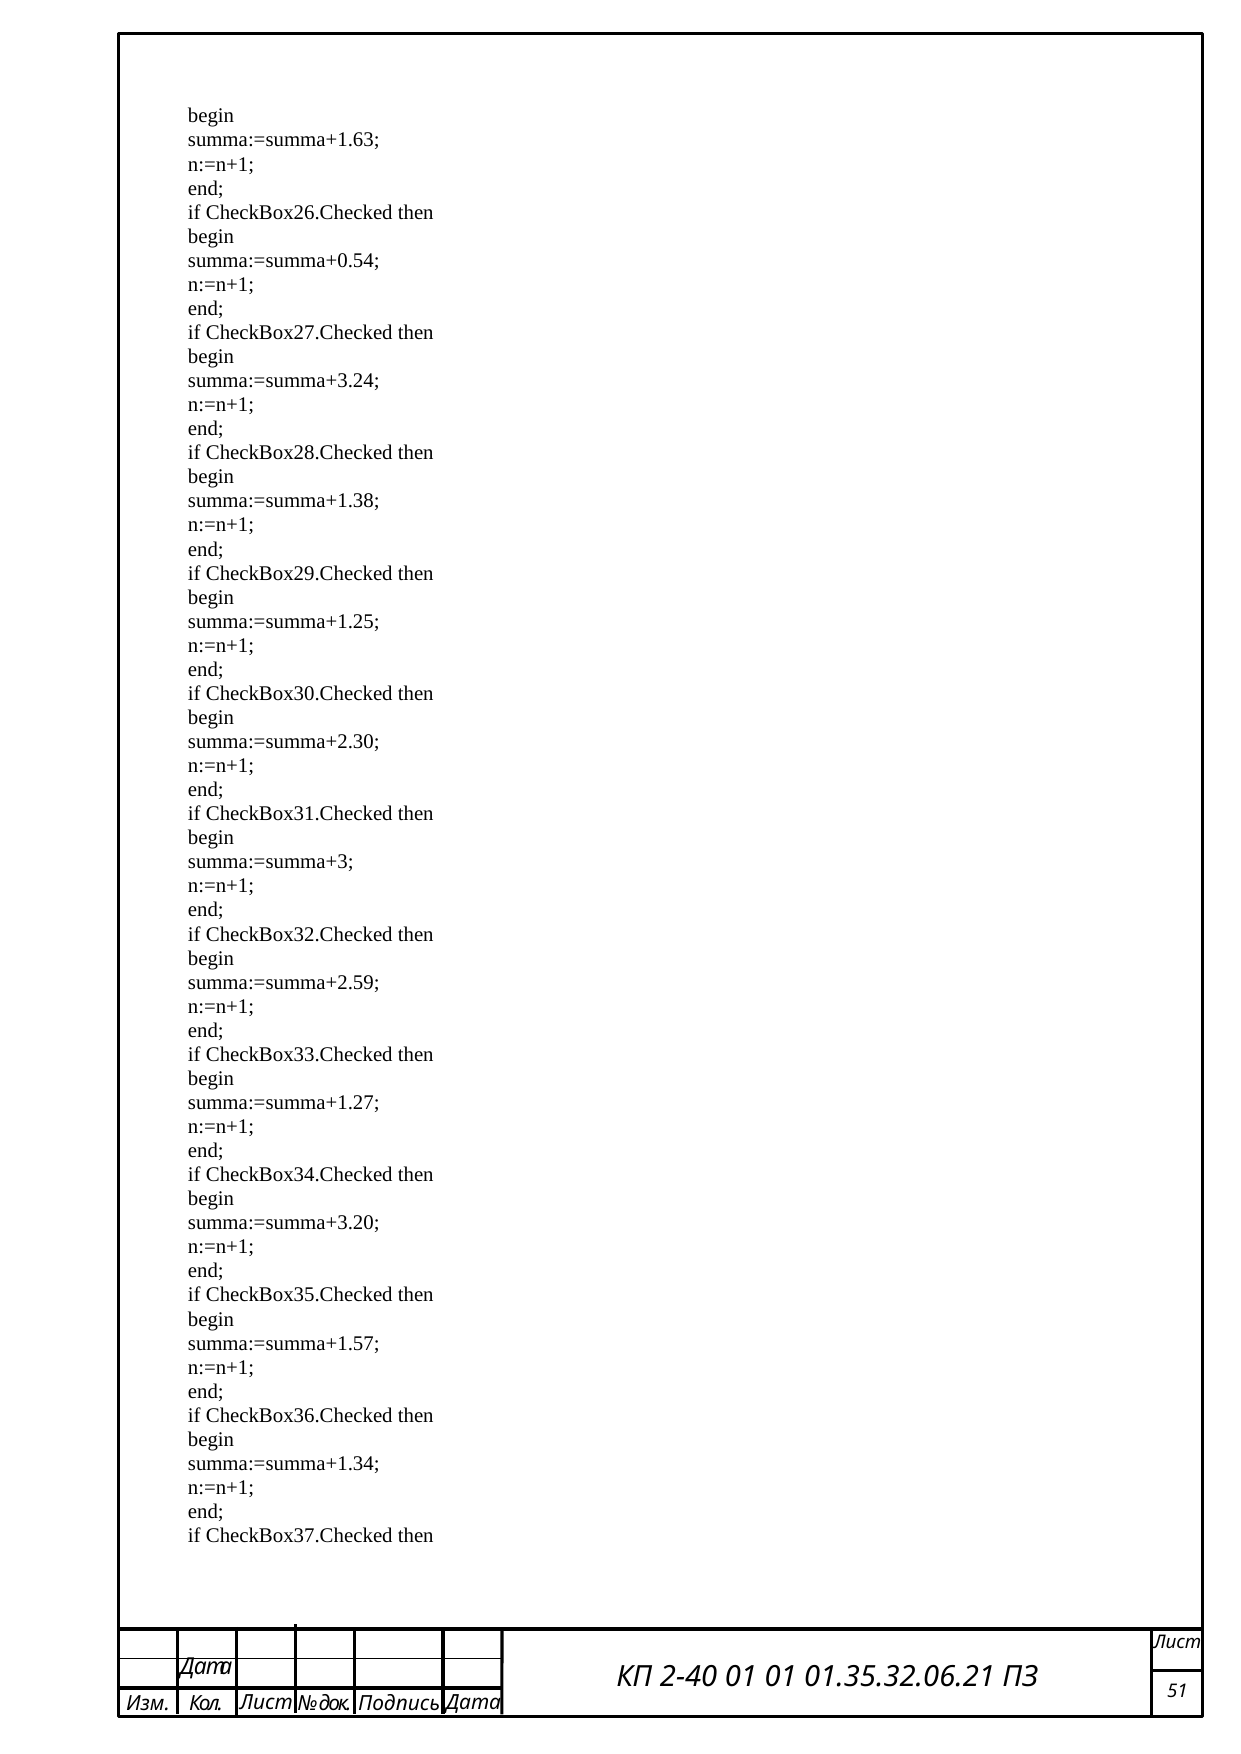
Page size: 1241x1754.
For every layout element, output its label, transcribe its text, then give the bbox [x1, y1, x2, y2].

text n:=n+1; [177, 512, 1152, 536]
text end; [177, 536, 1152, 561]
text begin [177, 825, 1152, 849]
text end; [177, 1018, 1152, 1042]
text n:=n+1; [177, 1114, 1152, 1138]
text n:=n+1; [177, 272, 1152, 296]
text summa:=summa+1.34; [177, 1451, 1152, 1475]
text summa:=summa+0.54; [177, 248, 1152, 272]
text if CheckBox34.Checked then [177, 1162, 1152, 1186]
text n:=n+1; [177, 994, 1152, 1018]
text end; [177, 176, 1152, 199]
text n:=n+1; [177, 1354, 1152, 1379]
text n:=n+1; [177, 151, 1152, 176]
text end; [177, 897, 1152, 921]
text if CheckBox31.Checked then [177, 801, 1152, 825]
text if CheckBox36.Checked then [177, 1403, 1152, 1427]
text n:=n+1; [177, 753, 1152, 777]
text summa:=summa+1.63; [177, 127, 1152, 151]
text begin [177, 103, 1152, 127]
text begin [177, 705, 1152, 729]
text if CheckBox33.Checked then [177, 1042, 1152, 1066]
text begin [177, 224, 1152, 248]
text if CheckBox26.Checked then [177, 199, 1152, 224]
text summa:=summa+2.59; [177, 969, 1152, 994]
text end; [177, 1499, 1152, 1523]
text if CheckBox32.Checked then [177, 921, 1152, 946]
text if CheckBox35.Checked then [177, 1282, 1152, 1306]
text summa:=summa+3; [177, 849, 1152, 873]
text summa:=summa+1.38; [177, 488, 1152, 512]
text summa:=summa+3.20; [177, 1210, 1152, 1234]
text n:=n+1; [177, 1475, 1152, 1499]
text begin [177, 1066, 1152, 1090]
text end; [177, 777, 1152, 801]
text n:=n+1; [177, 633, 1152, 657]
text begin [177, 946, 1152, 969]
text if CheckBox29.Checked then [177, 561, 1152, 584]
text end; [177, 296, 1152, 320]
text begin [177, 1306, 1152, 1331]
text begin [177, 464, 1152, 488]
text summa:=summa+3.24; [177, 368, 1152, 392]
text summa:=summa+1.25; [177, 609, 1152, 633]
text summa:=summa+2.30; [177, 729, 1152, 753]
text if CheckBox27.Checked then [177, 320, 1152, 344]
text end; [177, 416, 1152, 440]
text begin [177, 344, 1152, 368]
text n:=n+1; [177, 873, 1152, 897]
text if CheckBox28.Checked then [177, 440, 1152, 464]
text summa:=summa+1.27; [177, 1090, 1152, 1114]
text if CheckBox37.Checked then [177, 1523, 1152, 1547]
text end; [177, 1138, 1152, 1162]
text begin [177, 1427, 1152, 1451]
text n:=n+1; [177, 1234, 1152, 1258]
text summa:=summa+1.57; [177, 1331, 1152, 1354]
text end; [177, 657, 1152, 681]
text end; [177, 1379, 1152, 1403]
text end; [177, 1258, 1152, 1282]
text if CheckBox30.Checked then [177, 681, 1152, 705]
text begin [177, 584, 1152, 609]
text n:=n+1; [177, 392, 1152, 416]
text begin [177, 1186, 1152, 1210]
